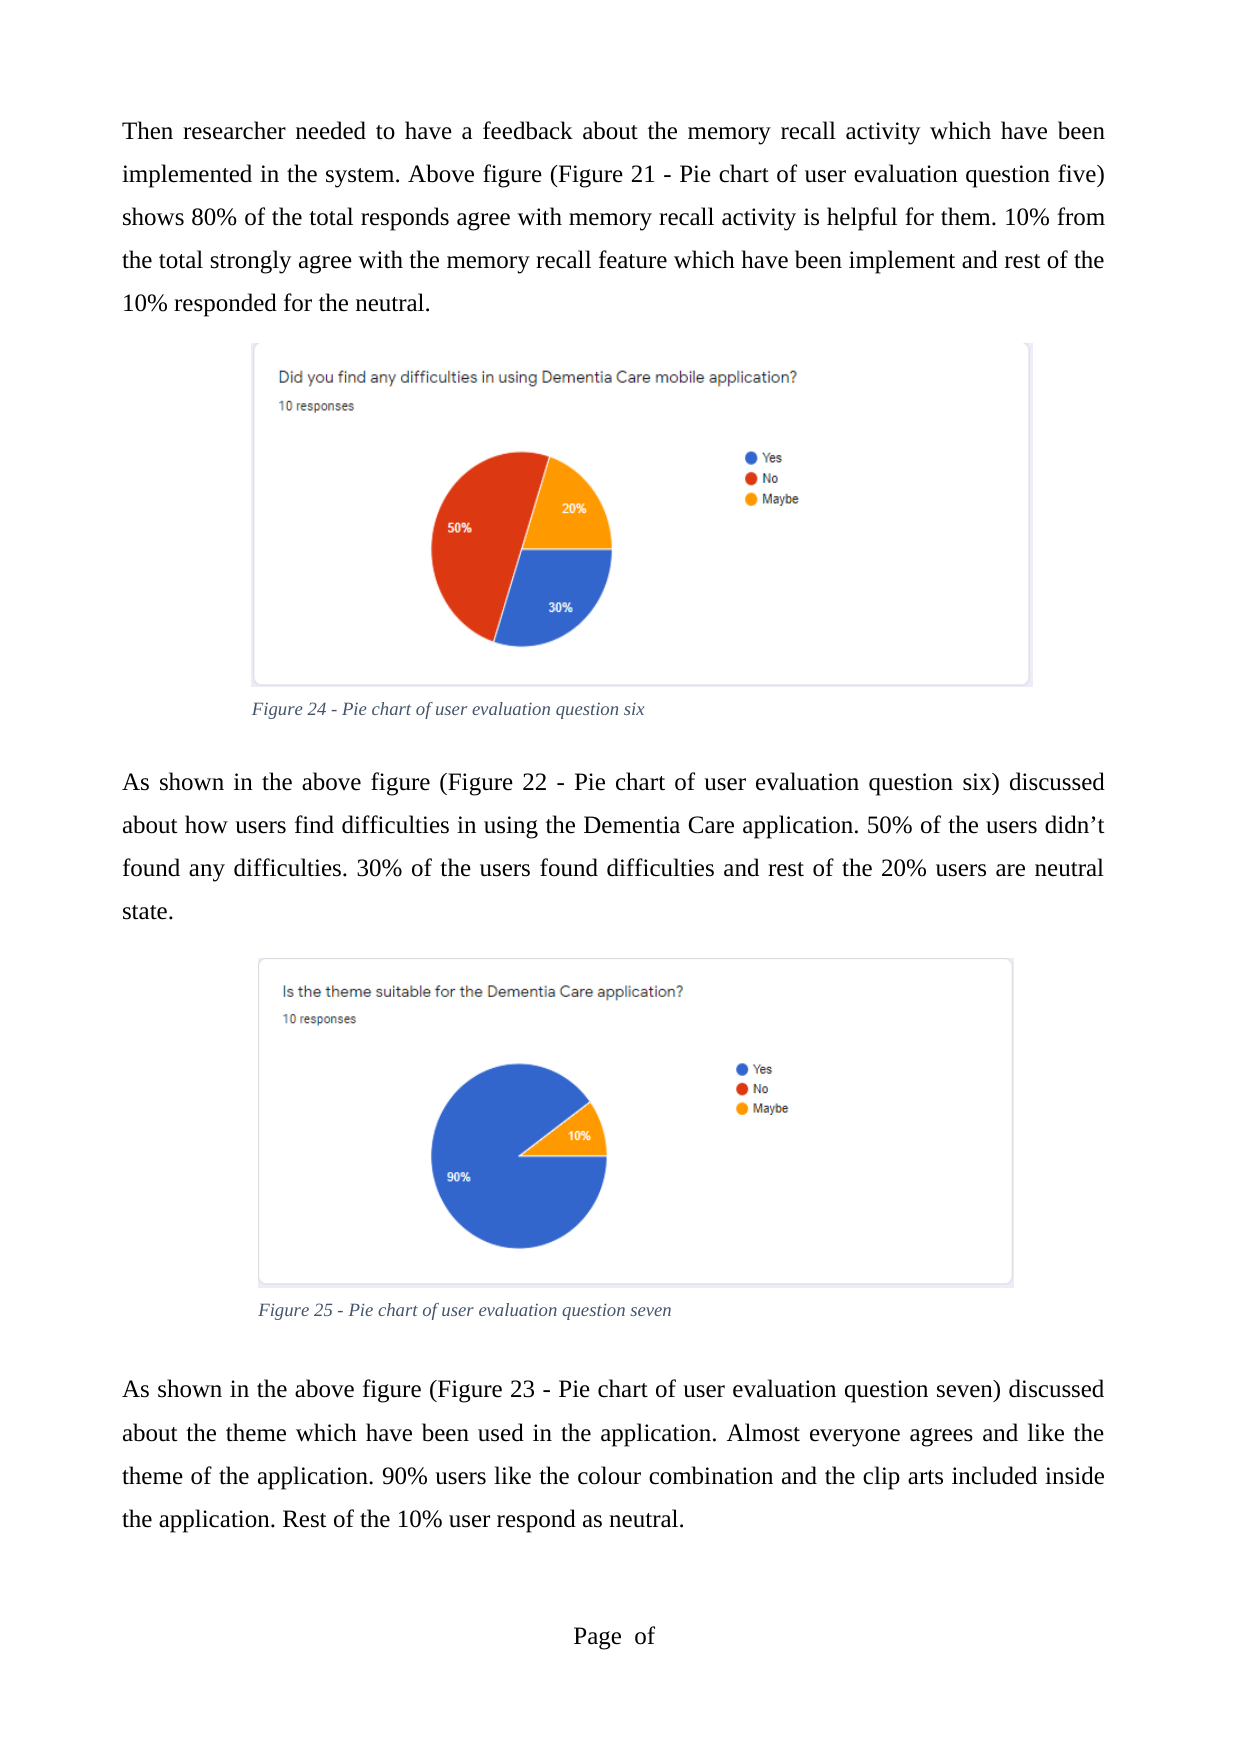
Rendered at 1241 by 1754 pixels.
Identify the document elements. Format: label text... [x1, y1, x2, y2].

picture [251, 343, 1033, 687]
text Then researcher needed to have a feedback about the memory recall activity which have been implemented in the system. Above figure (Figure 21 - Pie chart of user evaluation question five) shows 80% of the total responds agree with memory recall activity is helpful for them. 10% from the total strongly agree with the memory recall feature which have been implement and rest of the 10% responded for the neutral. [122, 116, 1106, 317]
text As shown in the above figure (Figure 22 - Pie chart of user evaluation question six) discussed about how users find difficulties in using the Dementia Care application. 50% of the users didn’t found any difficulties. 30% of the users found difficulties and rest of the 20% users are neutral state. [122, 767, 1106, 925]
text As shown in the above figure (Figure 23 - Pie chart of user evaluation question seven) discussed about the theme which have been used in the application. Almost everyone agrees and like the theme of the application. 90% users like the colour combination and the clip arts included inside the application. Rest of the 10% user respond as neutral. [122, 1374, 1106, 1533]
picture [258, 958, 1014, 1288]
